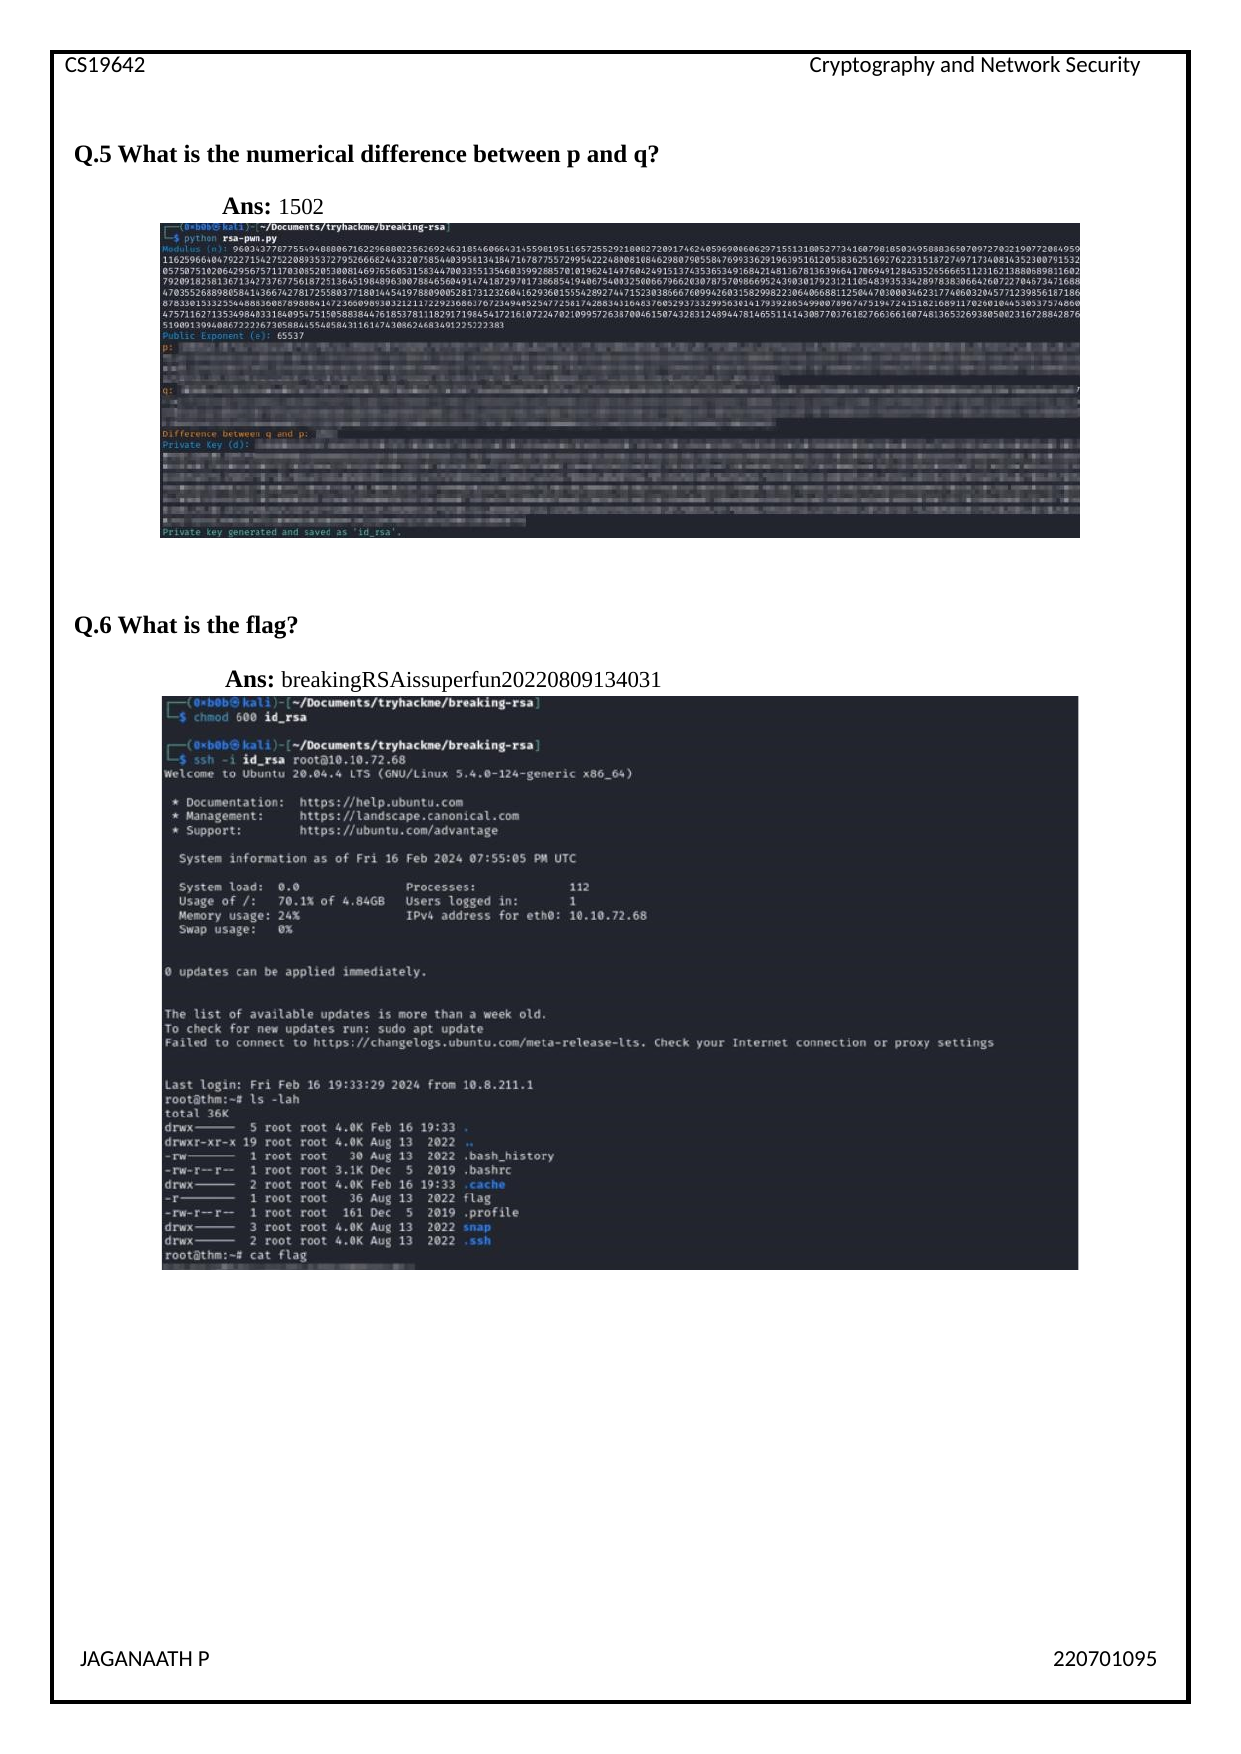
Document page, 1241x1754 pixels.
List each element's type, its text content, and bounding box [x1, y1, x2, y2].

text Ans: 1502 [64, 191, 1172, 219]
picture [160, 223, 1080, 538]
picture [161, 696, 1079, 1270]
text Ans: breakingRSAissuperfun20220809134031 [225, 664, 1166, 693]
list What is the flag? [73, 610, 1172, 639]
list What is the numerical difference between p and q? [73, 139, 1172, 167]
